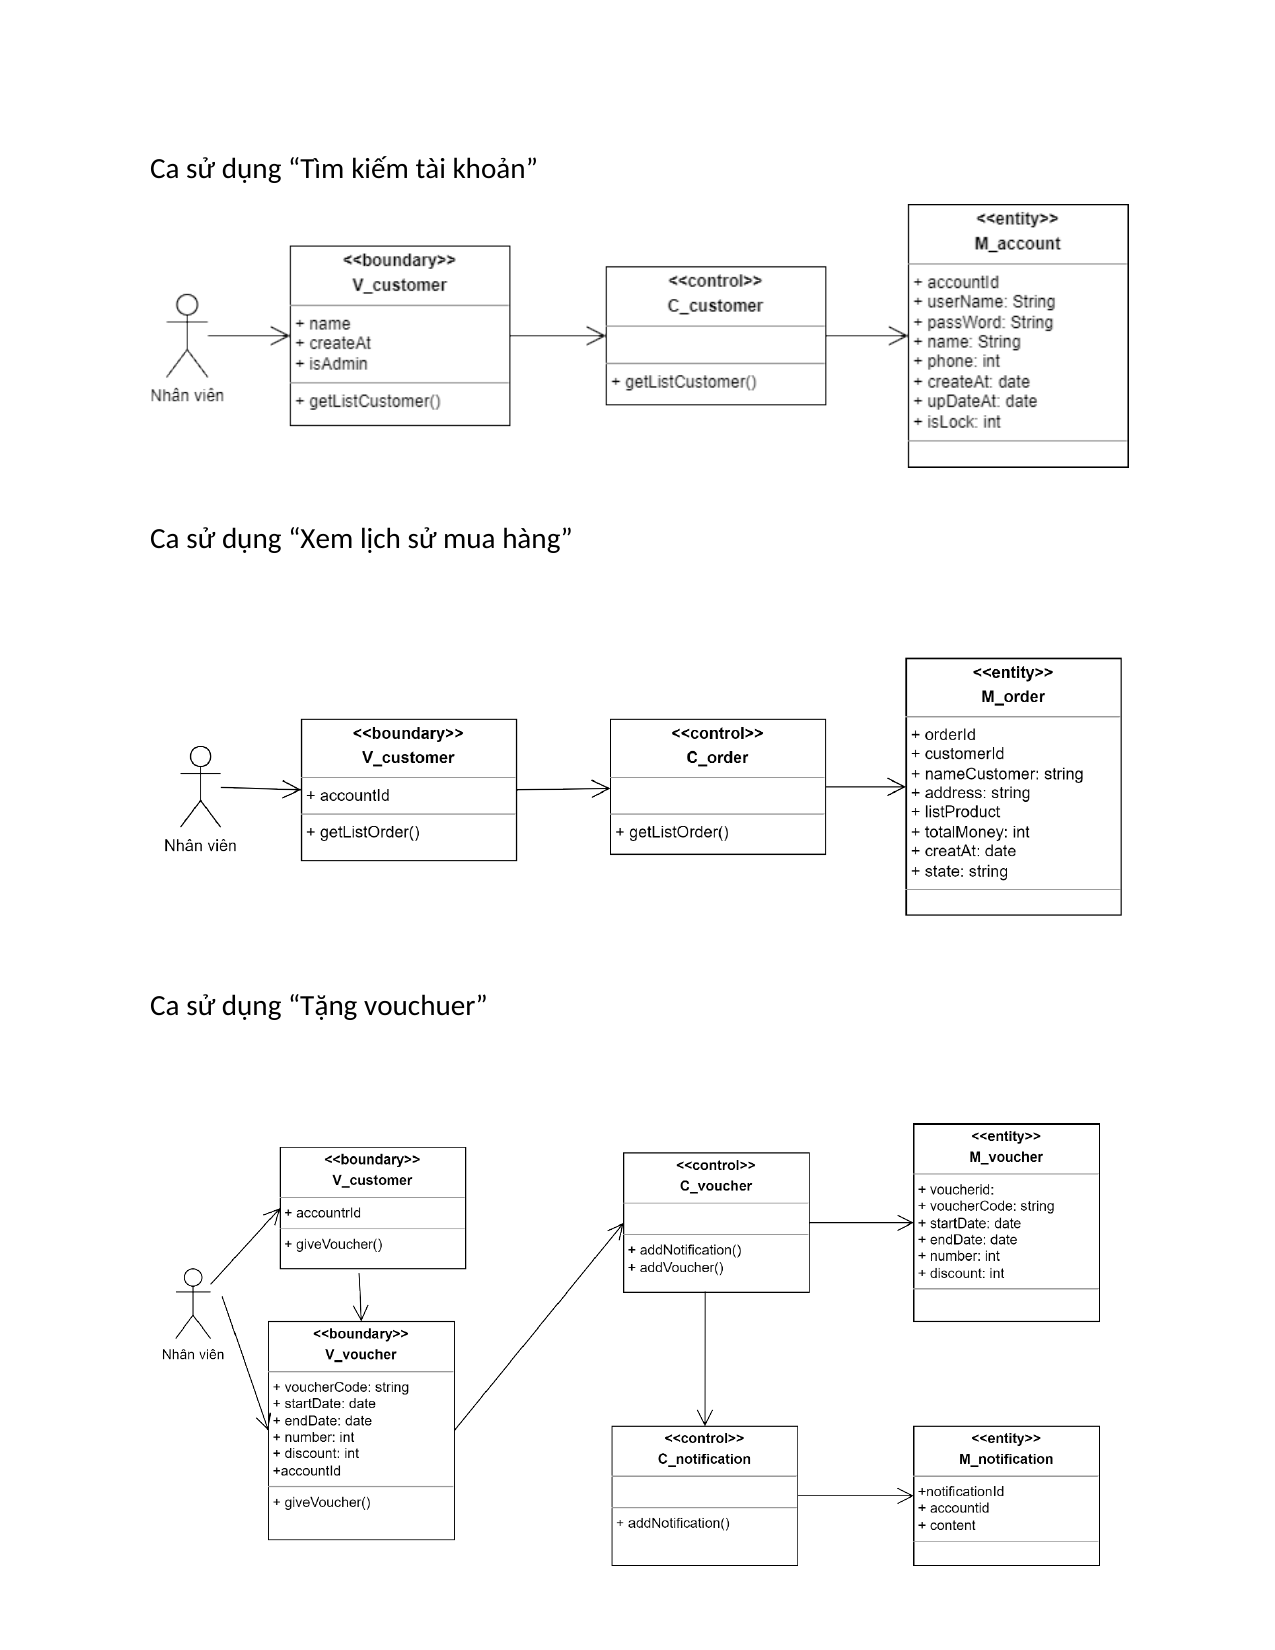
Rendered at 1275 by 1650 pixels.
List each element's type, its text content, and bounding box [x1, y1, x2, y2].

picture [151, 204, 1129, 468]
text Ca sử dụng “Xem lịch sử mua hàng” [150, 520, 1231, 555]
text Ca sử dụng “Tặng vouchuer” [150, 987, 1231, 1023]
picture [162, 1123, 1100, 1566]
text Ca sử dụng “Tìm kiếm tài khoản” [150, 150, 1231, 186]
picture [165, 657, 1122, 916]
